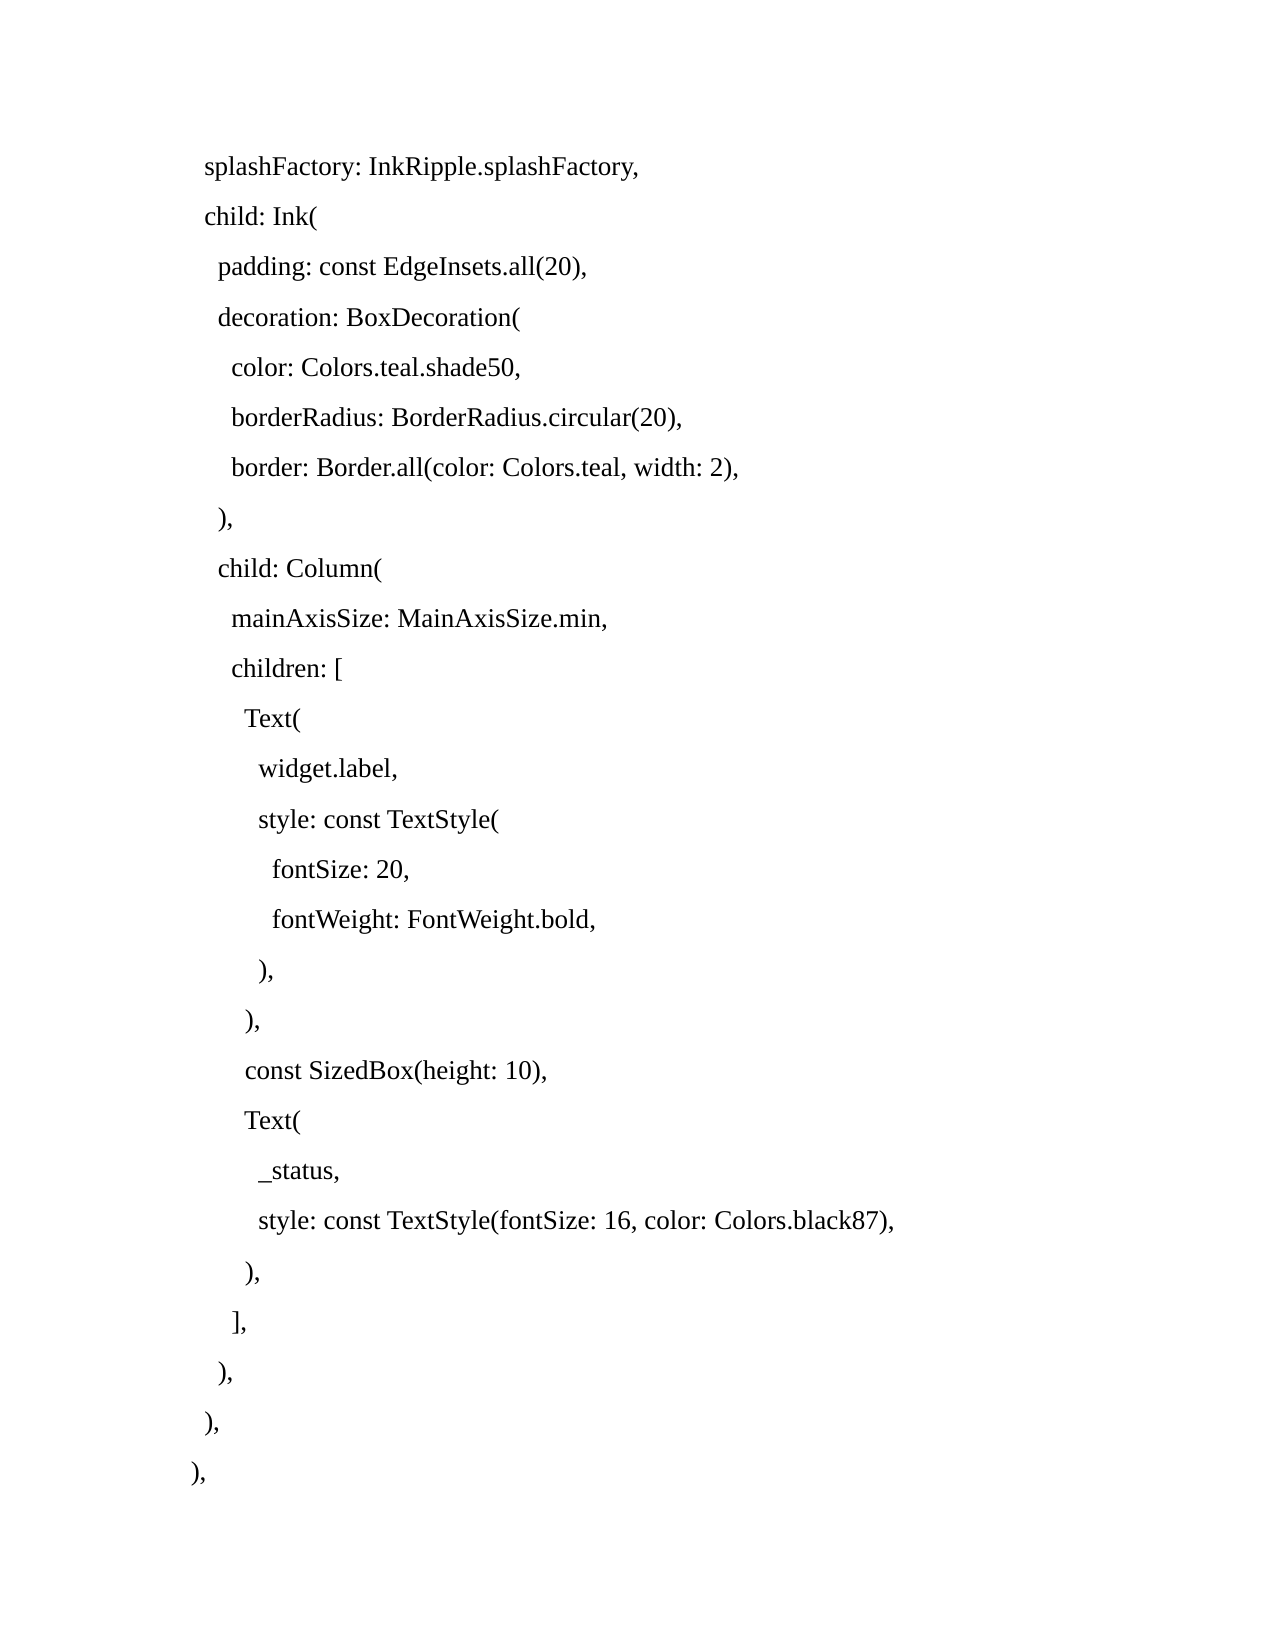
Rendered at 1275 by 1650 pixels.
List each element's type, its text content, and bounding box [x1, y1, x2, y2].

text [150, 401, 1125, 432]
text splashFactory: InkRipple.splashFactory, [150, 150, 1125, 181]
text fontSize: 20, [150, 853, 1125, 884]
text ), [150, 1355, 1125, 1386]
text style: const TextStyle(fontSize: 16, color: Colors.black87), [150, 1204, 1125, 1236]
text child: Column( [150, 552, 1125, 583]
text const SizedBox(height: 10), [150, 1054, 1125, 1085]
text widget.label, [150, 752, 1125, 784]
text mainAxisSize: MainAxisSize.min, [150, 602, 1125, 633]
text style: const TextStyle( [150, 803, 1125, 834]
text Text( [150, 702, 1125, 733]
text ), [150, 1455, 1125, 1487]
text border: Border.all(color: Colors.teal, width: 2), [150, 451, 1125, 482]
text ), [150, 1003, 1125, 1035]
text child: Ink( [150, 200, 1125, 231]
text ], [150, 1305, 1125, 1336]
text _status, [150, 1154, 1125, 1185]
text color: Colors.teal.shade50, [150, 351, 1125, 382]
text children: [ [150, 652, 1125, 683]
text ), [150, 1405, 1125, 1436]
text Text( [150, 1104, 1125, 1135]
text decoration: BoxDecoration( [150, 301, 1125, 332]
text ), [150, 501, 1125, 533]
text ), [150, 953, 1125, 984]
text fontWeight: FontWeight.bold, [150, 903, 1125, 934]
text ), [150, 1254, 1125, 1286]
text padding: const EdgeInsets.all(20), [150, 250, 1125, 282]
